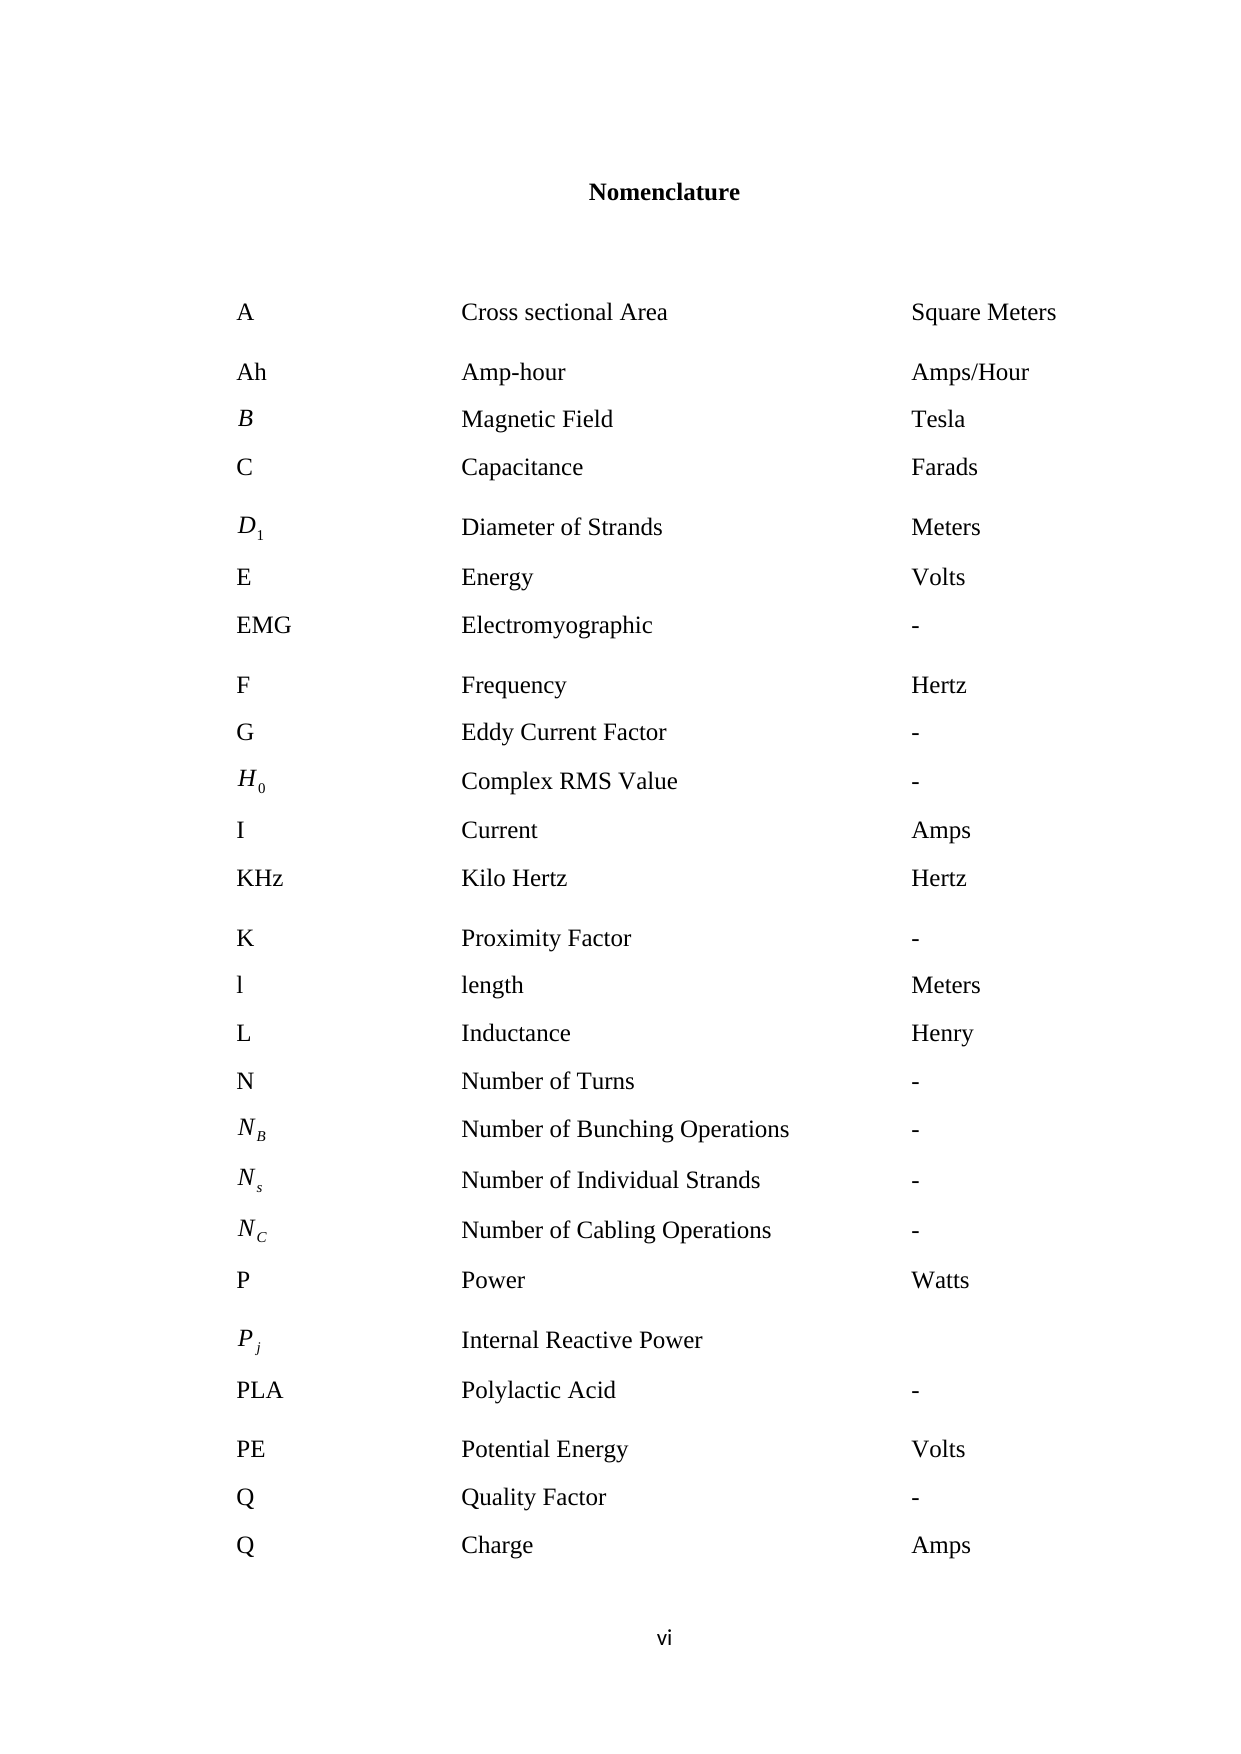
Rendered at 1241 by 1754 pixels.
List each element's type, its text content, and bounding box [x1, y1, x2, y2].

text F Frequency Hertz [236, 670, 1092, 698]
text PE Potential Energy Volts [236, 1434, 1092, 1463]
text Q Quality Factor - [236, 1482, 1092, 1511]
text Diameter of Strands Meters [236, 512, 1092, 543]
text KHz Kilo Hertz Hertz [236, 863, 1092, 892]
text Nomenclature [236, 177, 1092, 206]
text K Proximity Factor - [236, 923, 1092, 952]
text E Energy Volts [236, 562, 1092, 591]
text Magnetic Field Tesla [236, 404, 1092, 433]
text Number of Bunching Operations - [236, 1114, 1092, 1145]
text P Power Watts [236, 1265, 1092, 1293]
text C Capacitance Farads [236, 452, 1092, 481]
text L Inductance Henry [236, 1018, 1092, 1047]
text A Cross sectional Area Square Meters [236, 297, 1092, 326]
text Number of Individual Strands - [236, 1164, 1092, 1195]
text Number of Cabling Operations - [236, 1214, 1092, 1246]
text Ah Amp-hour Amps/Hour [236, 357, 1092, 385]
text PLA Polylactic Acid - [236, 1375, 1092, 1403]
text l length Meters [236, 971, 1092, 999]
text Q Charge Amps [236, 1530, 1092, 1559]
text I Current Amps [236, 815, 1092, 844]
text G Eddy Current Factor - [236, 717, 1092, 746]
text EMG Electromyographic - [236, 610, 1092, 639]
text Complex RMS Value - [236, 765, 1092, 796]
text Internal Reactive Power [236, 1324, 1092, 1356]
text N Number of Turns - [236, 1066, 1092, 1095]
